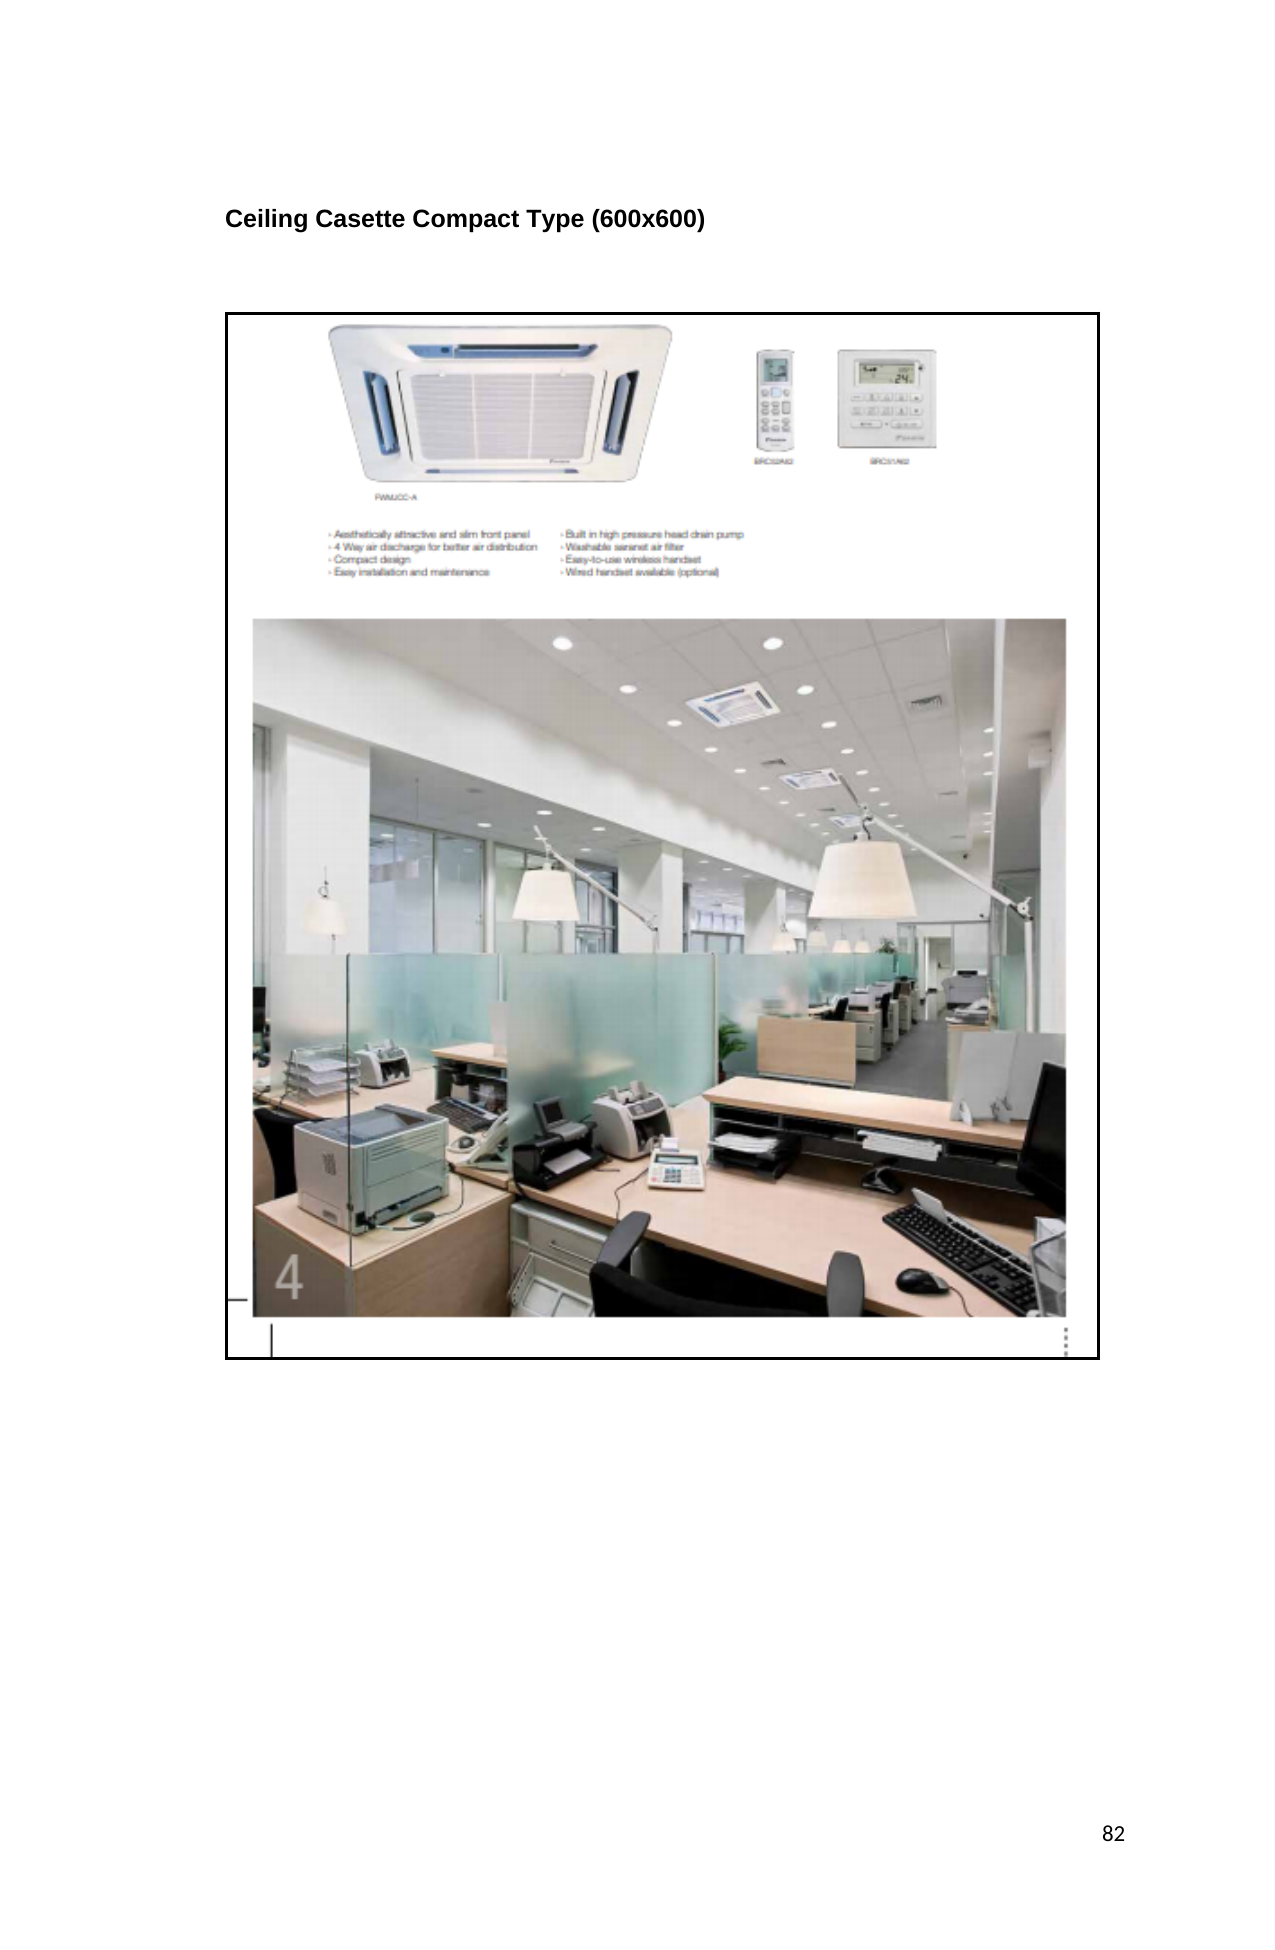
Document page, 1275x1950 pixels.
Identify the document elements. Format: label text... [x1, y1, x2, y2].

picture [228, 315, 1097, 1357]
text Ceiling Casette Compact Type (600x600) [225, 204, 1125, 233]
